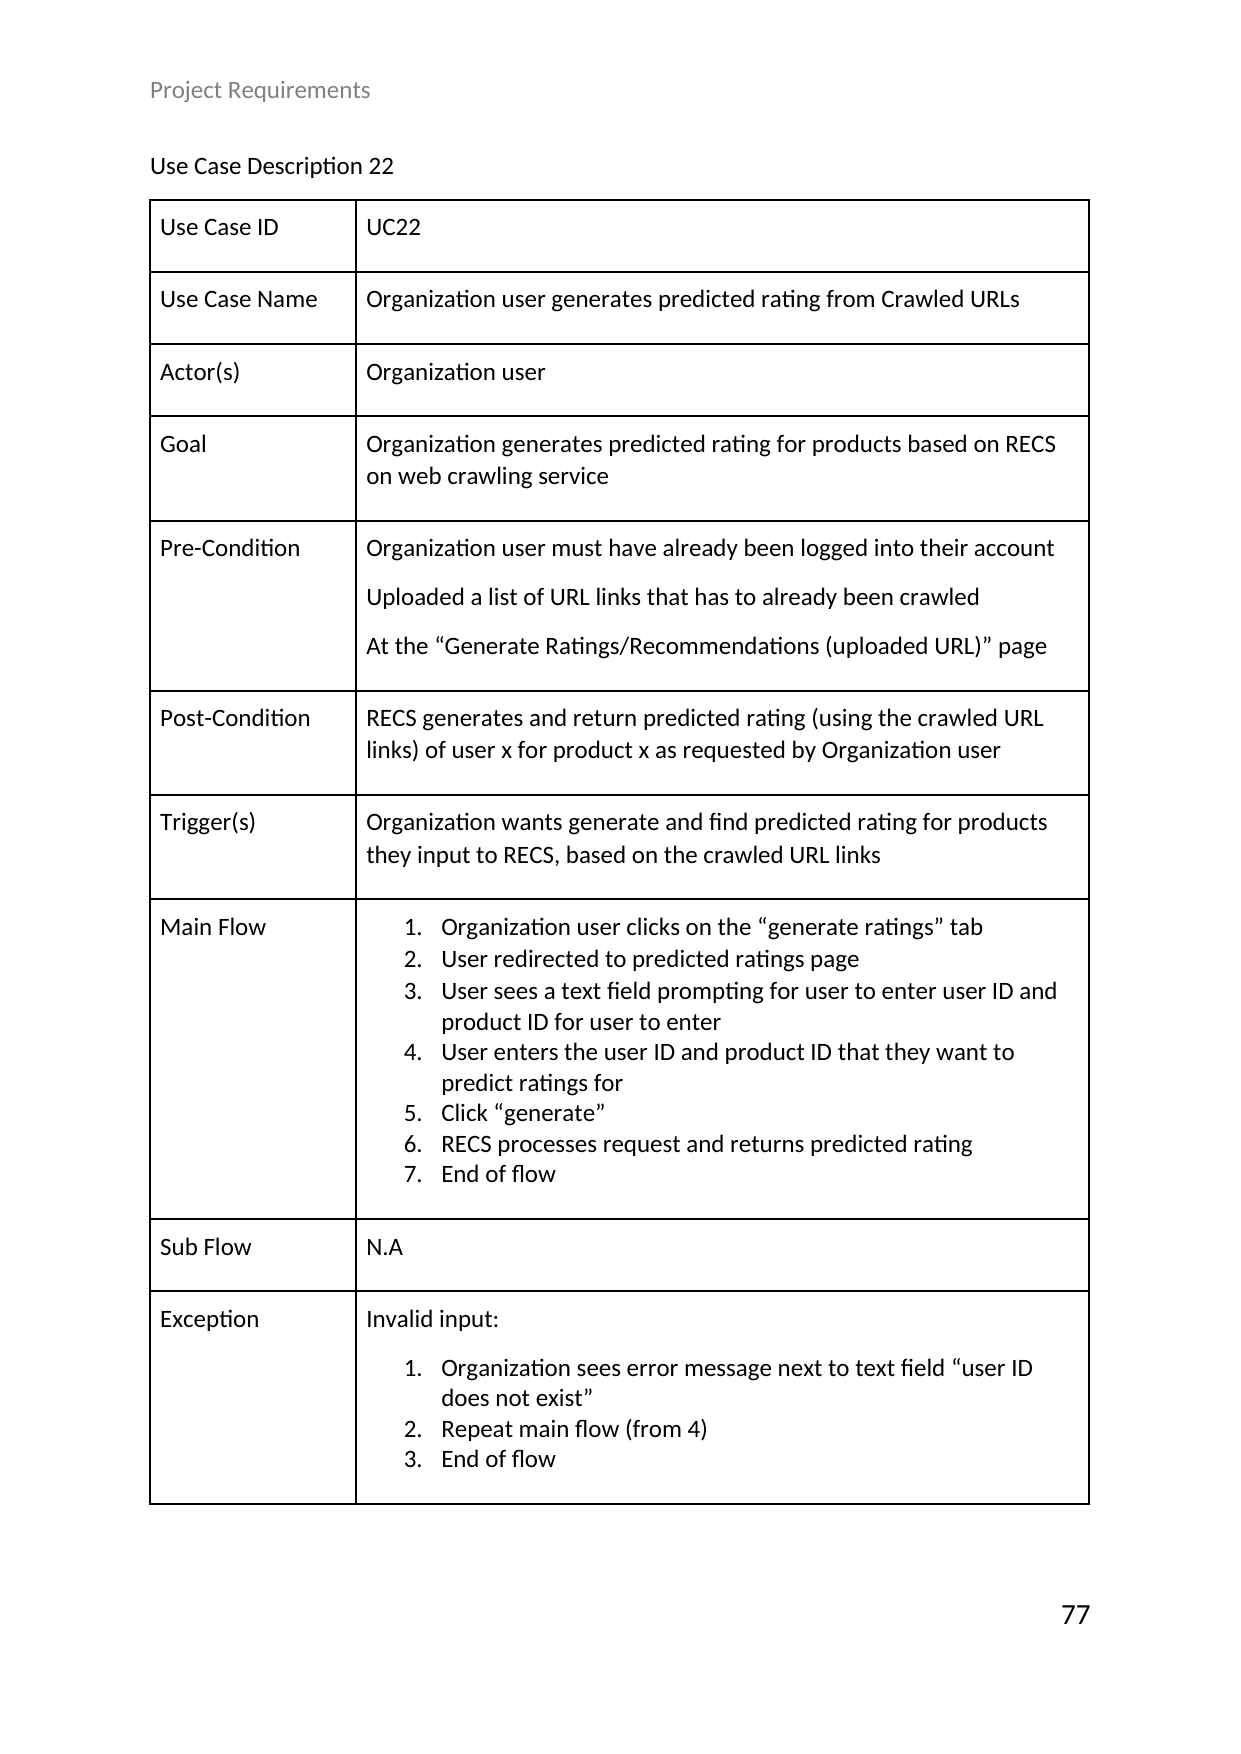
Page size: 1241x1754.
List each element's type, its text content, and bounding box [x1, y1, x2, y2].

table_cell Exception [151, 1292, 355, 1503]
table_cell Actor(s) [151, 345, 355, 415]
table_cell Main Flow [151, 900, 355, 1218]
table_cell RECS generates and return predicted rating (using the crawled URL links) of user x for product x as requested by Organization user [357, 692, 1088, 794]
table_cell Post-Condition [151, 692, 355, 794]
table_cell Organization user clicks on the “generate ratings” tab User redirected to predicted ratings page User sees a text field prompting for user to enter user ID and product ID for user to enter User enters the user ID and product ID that they want to predict ratings for Click “generate” RECS processes request and returns predicted rating End of flow [357, 900, 1088, 1218]
table_cell Pre-Condition [151, 522, 355, 689]
table_cell Organization user [357, 345, 1088, 415]
table_cell N.A [357, 1220, 1088, 1290]
table_cell Goal [151, 417, 355, 519]
table_cell Organization user must have already been logged into their account Uploaded a list of URL links that has to already been crawled At the “Generate Ratings/Recommendations (uploaded URL)” page [357, 522, 1088, 689]
table_cell Organization wants generate and find predicted rating for products they input to RECS, based on the crawled URL links [357, 796, 1088, 898]
text Use Case Description 22 [150, 150, 1090, 181]
table_cell Organization user generates predicted rating from Crawled URLs [357, 273, 1088, 343]
table_cell Trigger(s) [151, 796, 355, 898]
table_cell Organization generates predicted rating for products based on RECS on web crawling service [357, 417, 1088, 519]
table_header Use Case ID [151, 201, 355, 271]
table_cell Use Case Name [151, 273, 355, 343]
table_cell Sub Flow [151, 1220, 355, 1290]
table_cell Invalid input: Organization sees error message next to text field “user ID does not exist” Repeat main flow (from 4) End of flow [357, 1292, 1088, 1503]
table_header UC22 [357, 201, 1088, 271]
